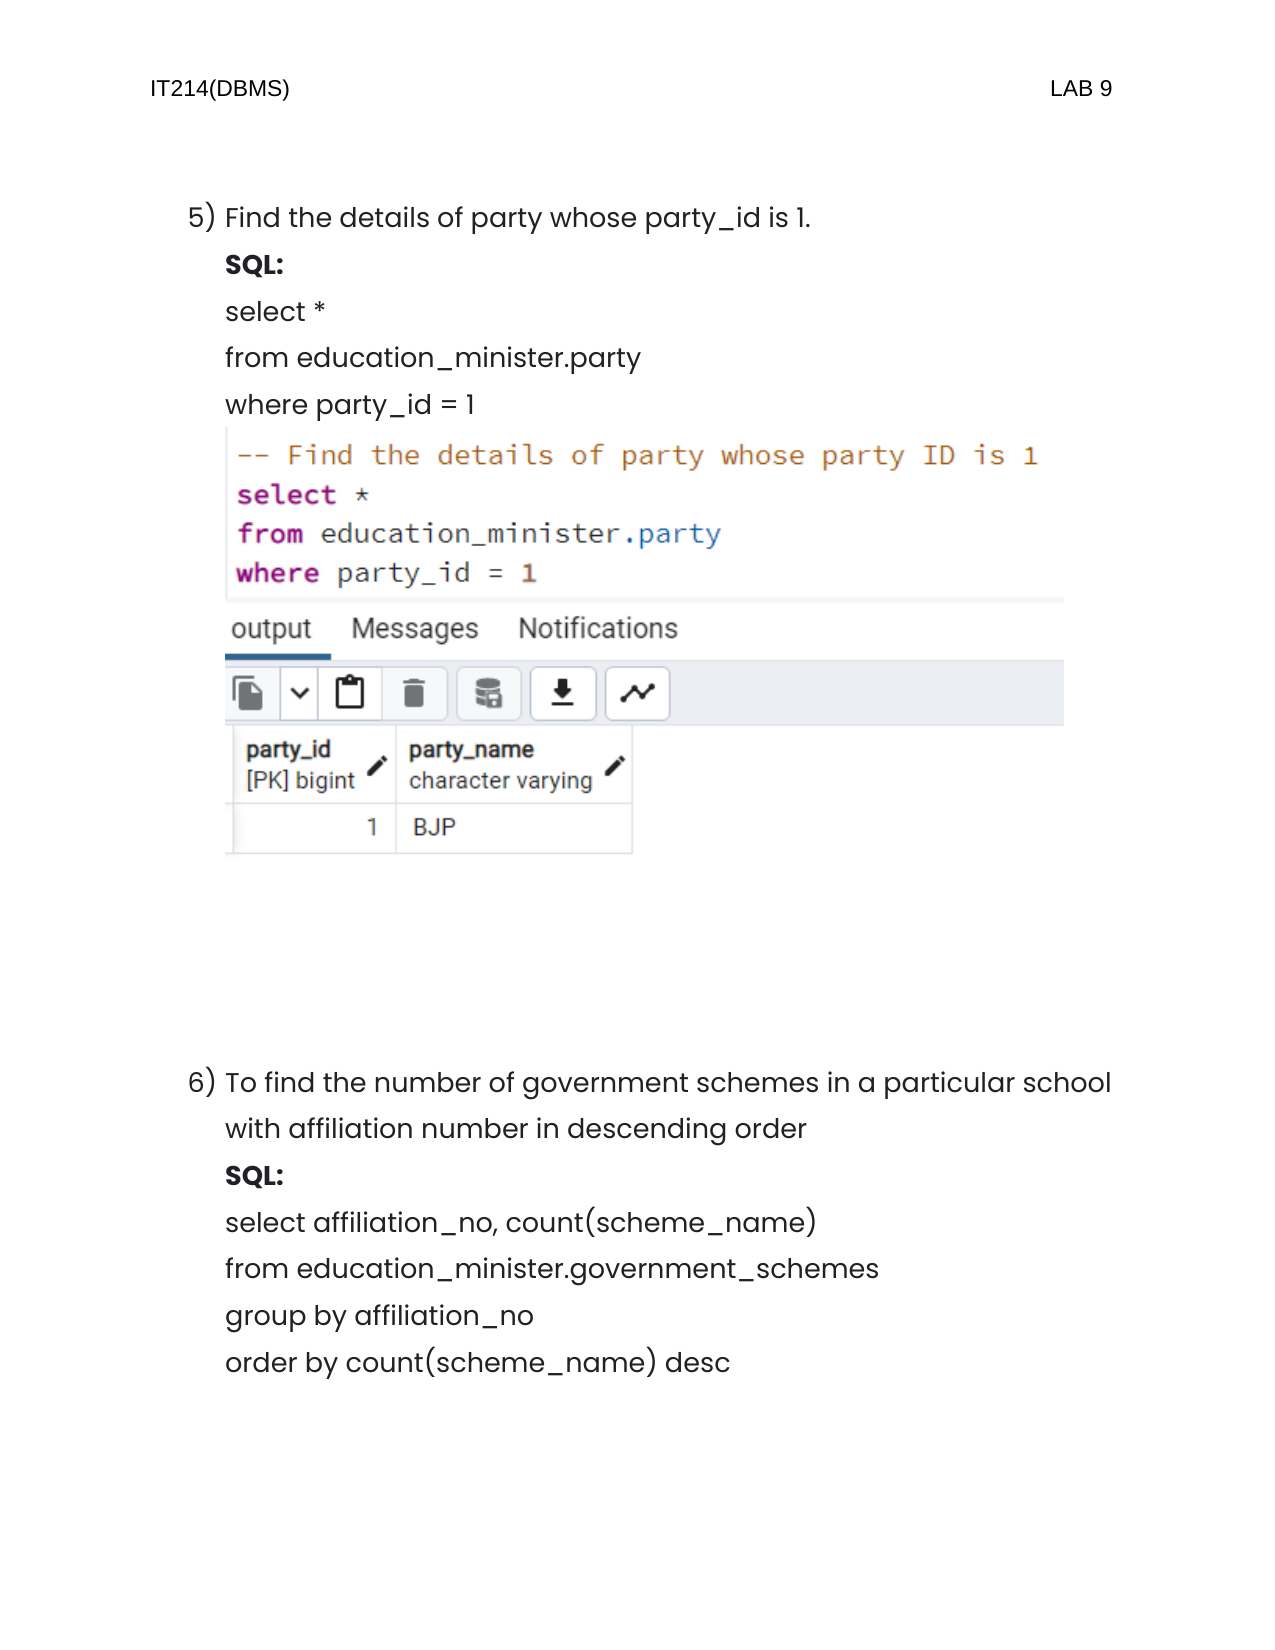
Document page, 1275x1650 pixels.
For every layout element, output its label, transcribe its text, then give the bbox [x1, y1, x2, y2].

text group by affiliation_no [225, 1294, 1125, 1335]
text select * [225, 290, 1125, 331]
text from education_minister.government_schemes [225, 1248, 1125, 1288]
picture [225, 427, 1064, 1011]
text order by count(scheme_name) desc [225, 1341, 1125, 1382]
text select affiliation_no, count(scheme_name) [225, 1201, 1125, 1242]
text SQL: [225, 243, 1125, 284]
list Find the details of party whose party_id is 1. [187, 197, 1125, 237]
text SQL: [225, 1154, 1125, 1195]
text from education_minister.party [225, 337, 1125, 377]
list To find the number of government schemes in a particular school with affiliation number in descending order [187, 1061, 1125, 1148]
